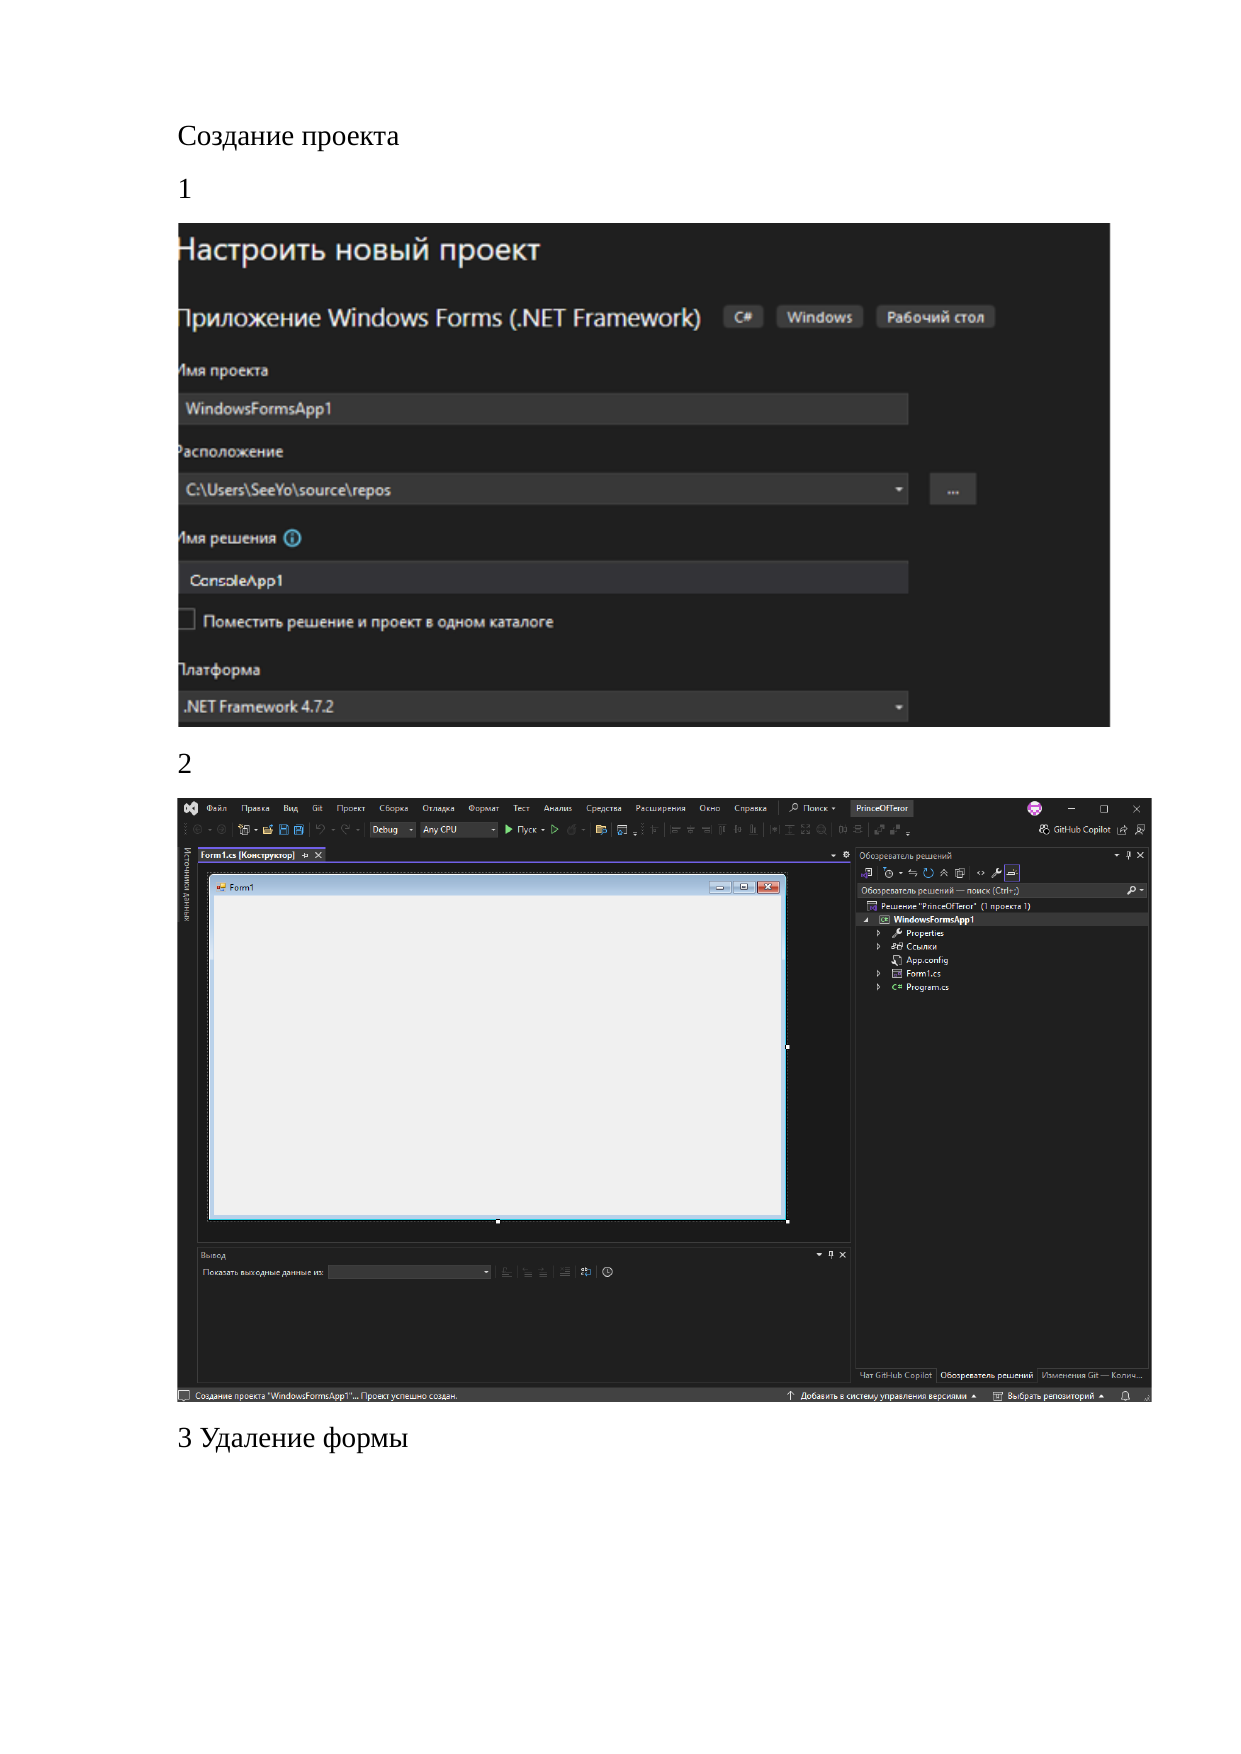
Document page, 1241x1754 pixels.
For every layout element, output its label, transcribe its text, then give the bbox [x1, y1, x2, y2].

text 3 Удаление формы [177, 1420, 1152, 1454]
picture [177, 223, 1115, 727]
picture [177, 798, 1152, 1402]
text Создание проекта [177, 118, 1152, 152]
text 1 [177, 171, 1152, 204]
text 2 [177, 746, 1152, 779]
